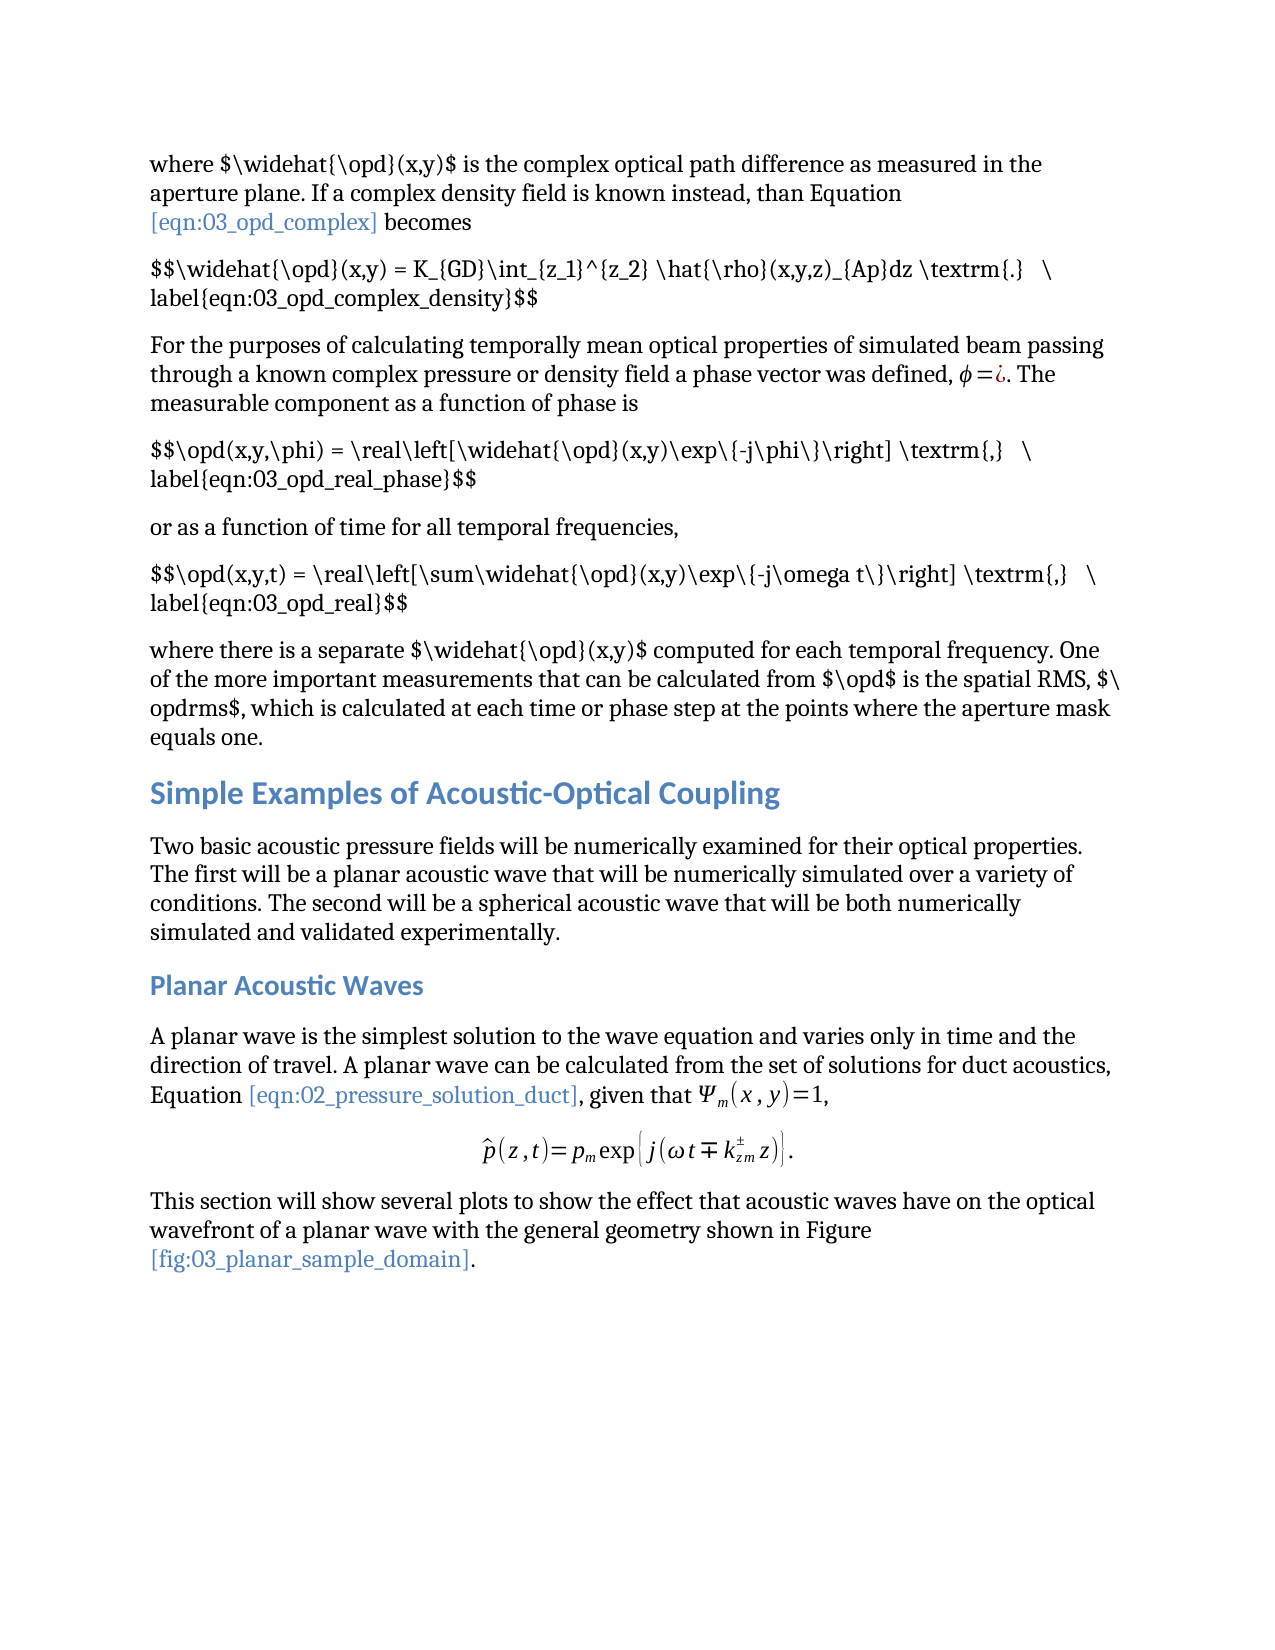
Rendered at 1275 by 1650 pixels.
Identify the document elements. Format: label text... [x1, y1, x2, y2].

subtitle Planar Acoustic Waves [150, 967, 1125, 1003]
text $$\widehat{\opd}(x,y) = K_{GD}\int_{z_1}^{z_2} \hat{\rho}(x,y,z)_{Ap}dz \textrm{.} \label{eqn:03_opd_complex_density}$$ [150, 255, 1125, 312]
text For the purposes of calculating temporally mean optical properties of simulated beam passing through a known complex pressure or density field a phase vector was defined, . The measurable component as a function of phase is [150, 331, 1125, 417]
text $$\opd(x,y,\phi) = \real\left[\widehat{\opd}(x,y)\exp\{-j\phi\}\right] \textrm{,} \label{eqn:03_opd_real_phase}$$ [150, 436, 1125, 494]
text Two basic acoustic pressure fields will be numerically examined for their optical properties. The first will be a planar acoustic wave that will be numerically simulated over a variety of conditions. The second will be a spherical acoustic wave that will be both numerically simulated and validated experimentally. [150, 832, 1125, 947]
text A planar wave is the simplest solution to the wave equation and varies only in time and the direction of travel. A planar wave can be calculated from the set of solutions for duct acoustics, Equation [eqn:02_pressure_solution_duct], given that , [150, 1022, 1125, 1111]
text where there is a separate $\widehat{\opd}(x,y)$ computed for each temporal frequency. One of the more important measurements that can be calculated from $\opd$ is the spatial RMS, $\opdrms$, which is calculated at each time or phase step at the points where the aperture mask equals one. [150, 636, 1125, 751]
text This section will show several plots to show the effect that acoustic waves have on the optical wavefront of a planar wave with the general geometry shown in Figure [fig:03_planar_sample_domain]. [150, 1187, 1125, 1273]
subtitle Simple Examples of Acoustic-Optical Coupling [150, 772, 1125, 813]
text or as a function of time for all temporal frequencies, [150, 512, 1125, 541]
text $$\opd(x,y,t) = \real\left[\sum\widehat{\opd}(x,y)\exp\{-j\omega t\}\right] \textrm{,} \label{eqn:03_opd_real}$$ [150, 560, 1125, 617]
text where $\widehat{\opd}(x,y)$ is the complex optical path difference as measured in the aperture plane. If a complex density field is known instead, than Equation [eqn:03_opd_complex] becomes [150, 150, 1125, 236]
